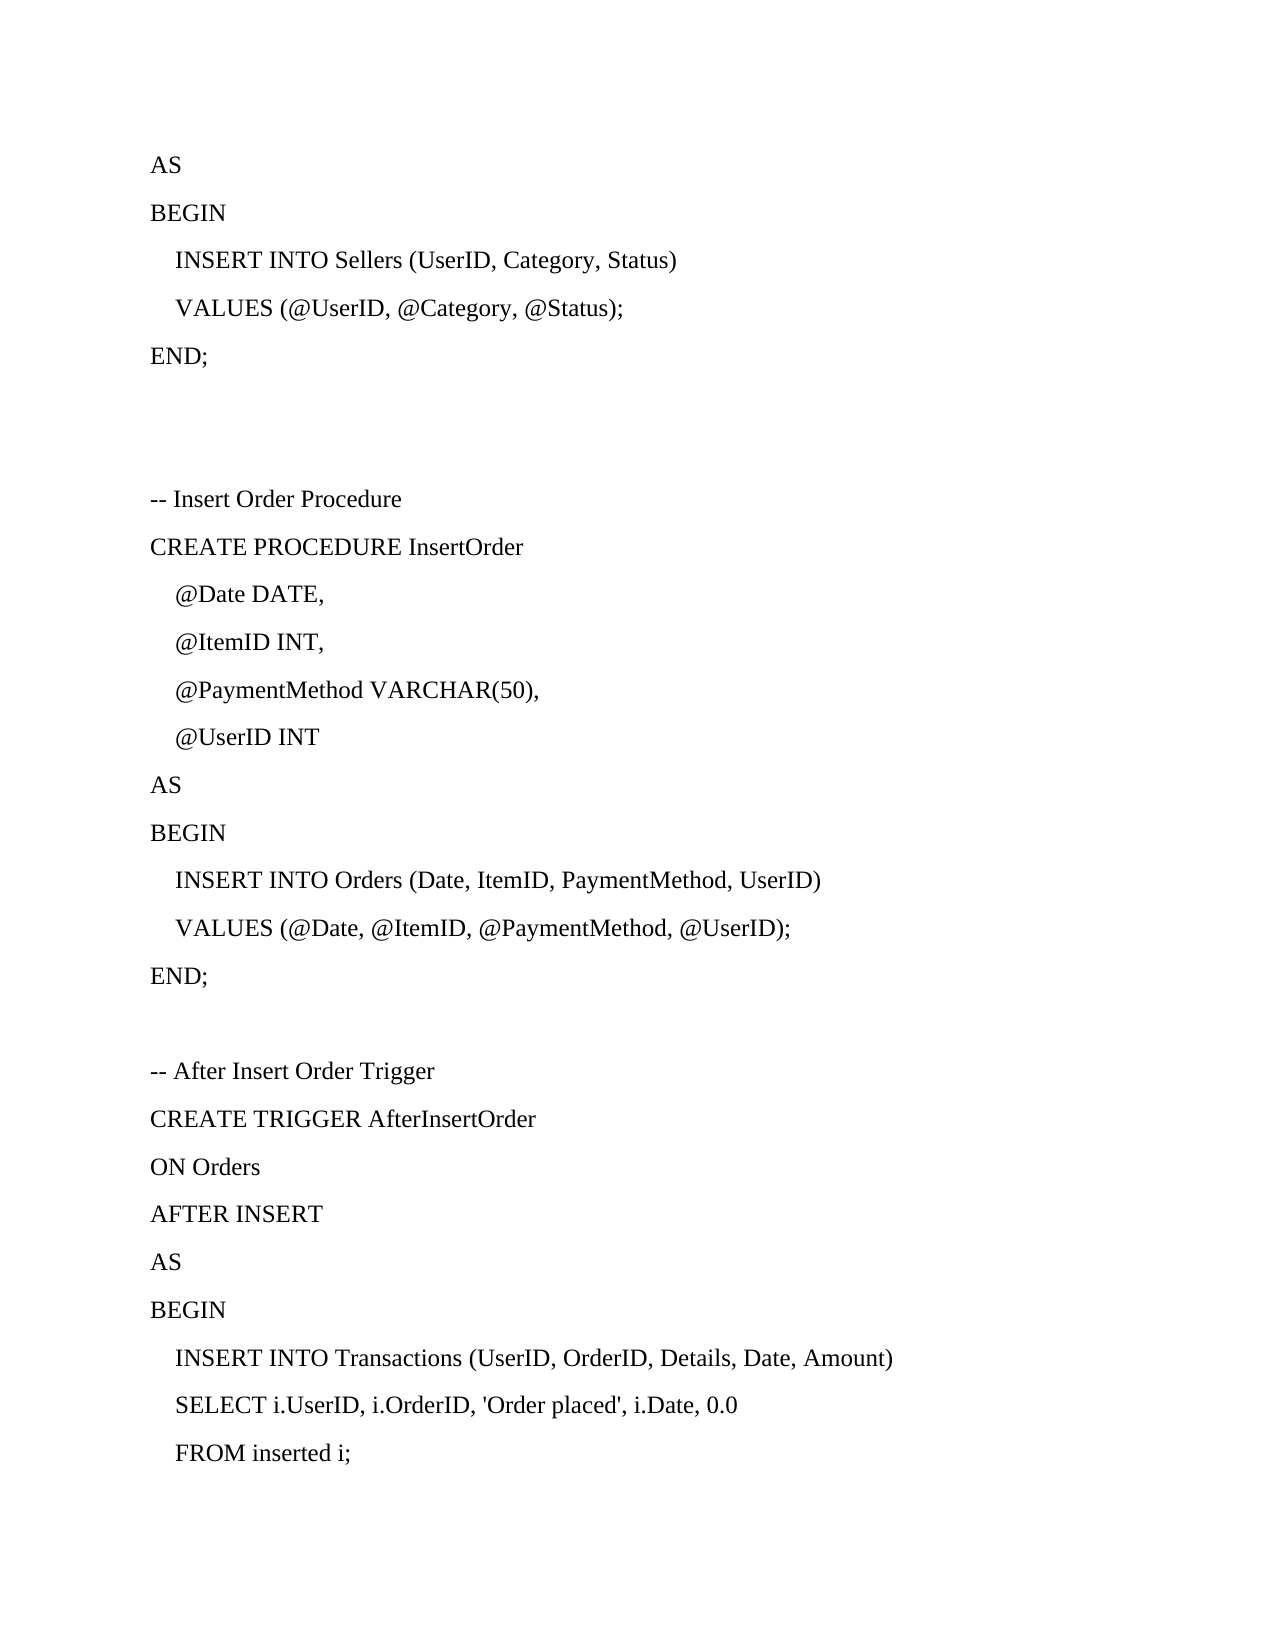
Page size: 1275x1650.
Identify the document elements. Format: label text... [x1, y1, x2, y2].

text @UserID INT [150, 722, 1125, 751]
text AFTER INSERT [150, 1199, 1125, 1228]
text AS [150, 1247, 1125, 1276]
text END; [150, 341, 1125, 369]
text INSERT INTO Sellers (UserID, Category, Status) [150, 245, 1125, 274]
text BEGIN [150, 198, 1125, 226]
text SELECT i.UserID, i.OrderID, 'Order placed', i.Date, 0.0 [150, 1390, 1125, 1419]
text FROM inserted i; [150, 1438, 1125, 1467]
text BEGIN [150, 818, 1125, 847]
text @Date DATE, [150, 579, 1125, 608]
text BEGIN [150, 1295, 1125, 1324]
text VALUES (@Date, @ItemID, @PaymentMethod, @UserID); [150, 913, 1125, 942]
text AS [150, 150, 1125, 179]
text ON Orders [150, 1152, 1125, 1181]
text AS [150, 770, 1125, 799]
text INSERT INTO Orders (Date, ItemID, PaymentMethod, UserID) [150, 866, 1125, 894]
text CREATE TRIGGER AfterInsertOrder [150, 1104, 1125, 1133]
text CREATE PROCEDURE InsertOrder [150, 532, 1125, 560]
text @ItemID INT, [150, 627, 1125, 656]
text END; [150, 961, 1125, 990]
text INSERT INTO Transactions (UserID, OrderID, Details, Date, Amount) [150, 1343, 1125, 1371]
text -- Insert Order Procedure [150, 484, 1125, 513]
text @PaymentMethod VARCHAR(50), [150, 675, 1125, 703]
text -- After Insert Order Trigger [150, 1056, 1125, 1085]
text VALUES (@UserID, @Category, @Status); [150, 293, 1125, 322]
